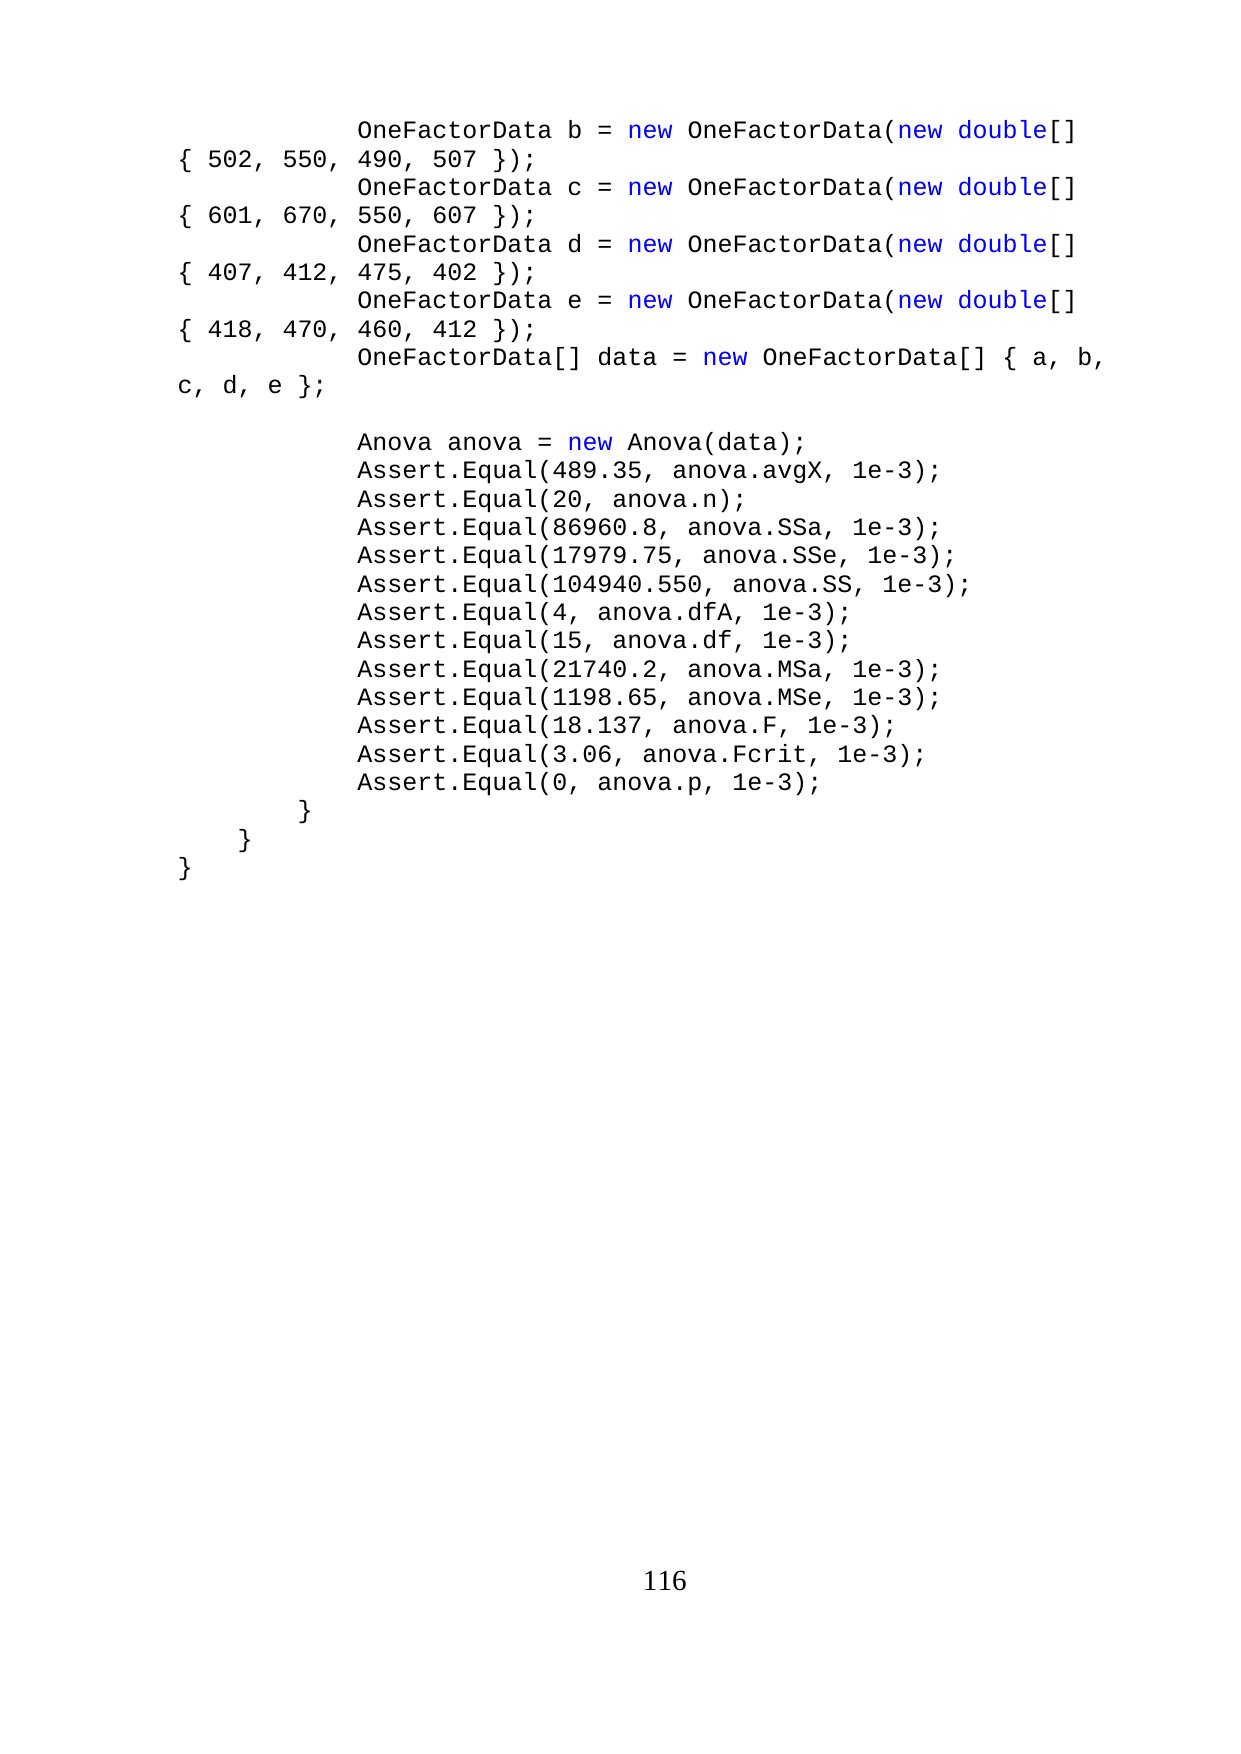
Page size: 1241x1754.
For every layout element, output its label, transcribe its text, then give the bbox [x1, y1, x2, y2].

text OneFactorData b = new OneFactorData(new double[] { 502, 550, 490, 507 }); [177, 118, 1152, 175]
text Assert.Equal(21740.2, anova.MSa, 1e-3); [177, 656, 1152, 685]
text OneFactorData c = new OneFactorData(new double[] { 601, 670, 550, 607 }); [177, 175, 1152, 231]
text } [177, 798, 1152, 826]
text OneFactorData d = new OneFactorData(new double[] { 407, 412, 475, 402 }); [177, 231, 1152, 288]
text Assert.Equal(0, anova.p, 1e-3); [177, 770, 1152, 798]
text } [177, 826, 1152, 855]
text Anova anova = new Anova(data); [177, 430, 1152, 458]
text Assert.Equal(489.35, anova.avgX, 1e-3); [177, 458, 1152, 486]
text Assert.Equal(3.06, anova.Fcrit, 1e-3); [177, 741, 1152, 770]
text Assert.Equal(1198.65, anova.MSe, 1e-3); [177, 685, 1152, 713]
text OneFactorData[] data = new OneFactorData[] { a, b, c, d, e }; [177, 345, 1152, 401]
text Assert.Equal(15, anova.df, 1e-3); [177, 628, 1152, 656]
text Assert.Equal(4, anova.dfA, 1e-3); [177, 600, 1152, 628]
text Assert.Equal(86960.8, anova.SSa, 1e-3); [177, 515, 1152, 543]
text Assert.Equal(104940.550, anova.SS, 1e-3); [177, 571, 1152, 600]
text } [177, 855, 1152, 883]
text OneFactorData e = new OneFactorData(new double[] { 418, 470, 460, 412 }); [177, 288, 1152, 345]
text Assert.Equal(17979.75, anova.SSe, 1e-3); [177, 543, 1152, 571]
text Assert.Equal(20, anova.n); [177, 486, 1152, 515]
text Assert.Equal(18.137, anova.F, 1e-3); [177, 713, 1152, 741]
